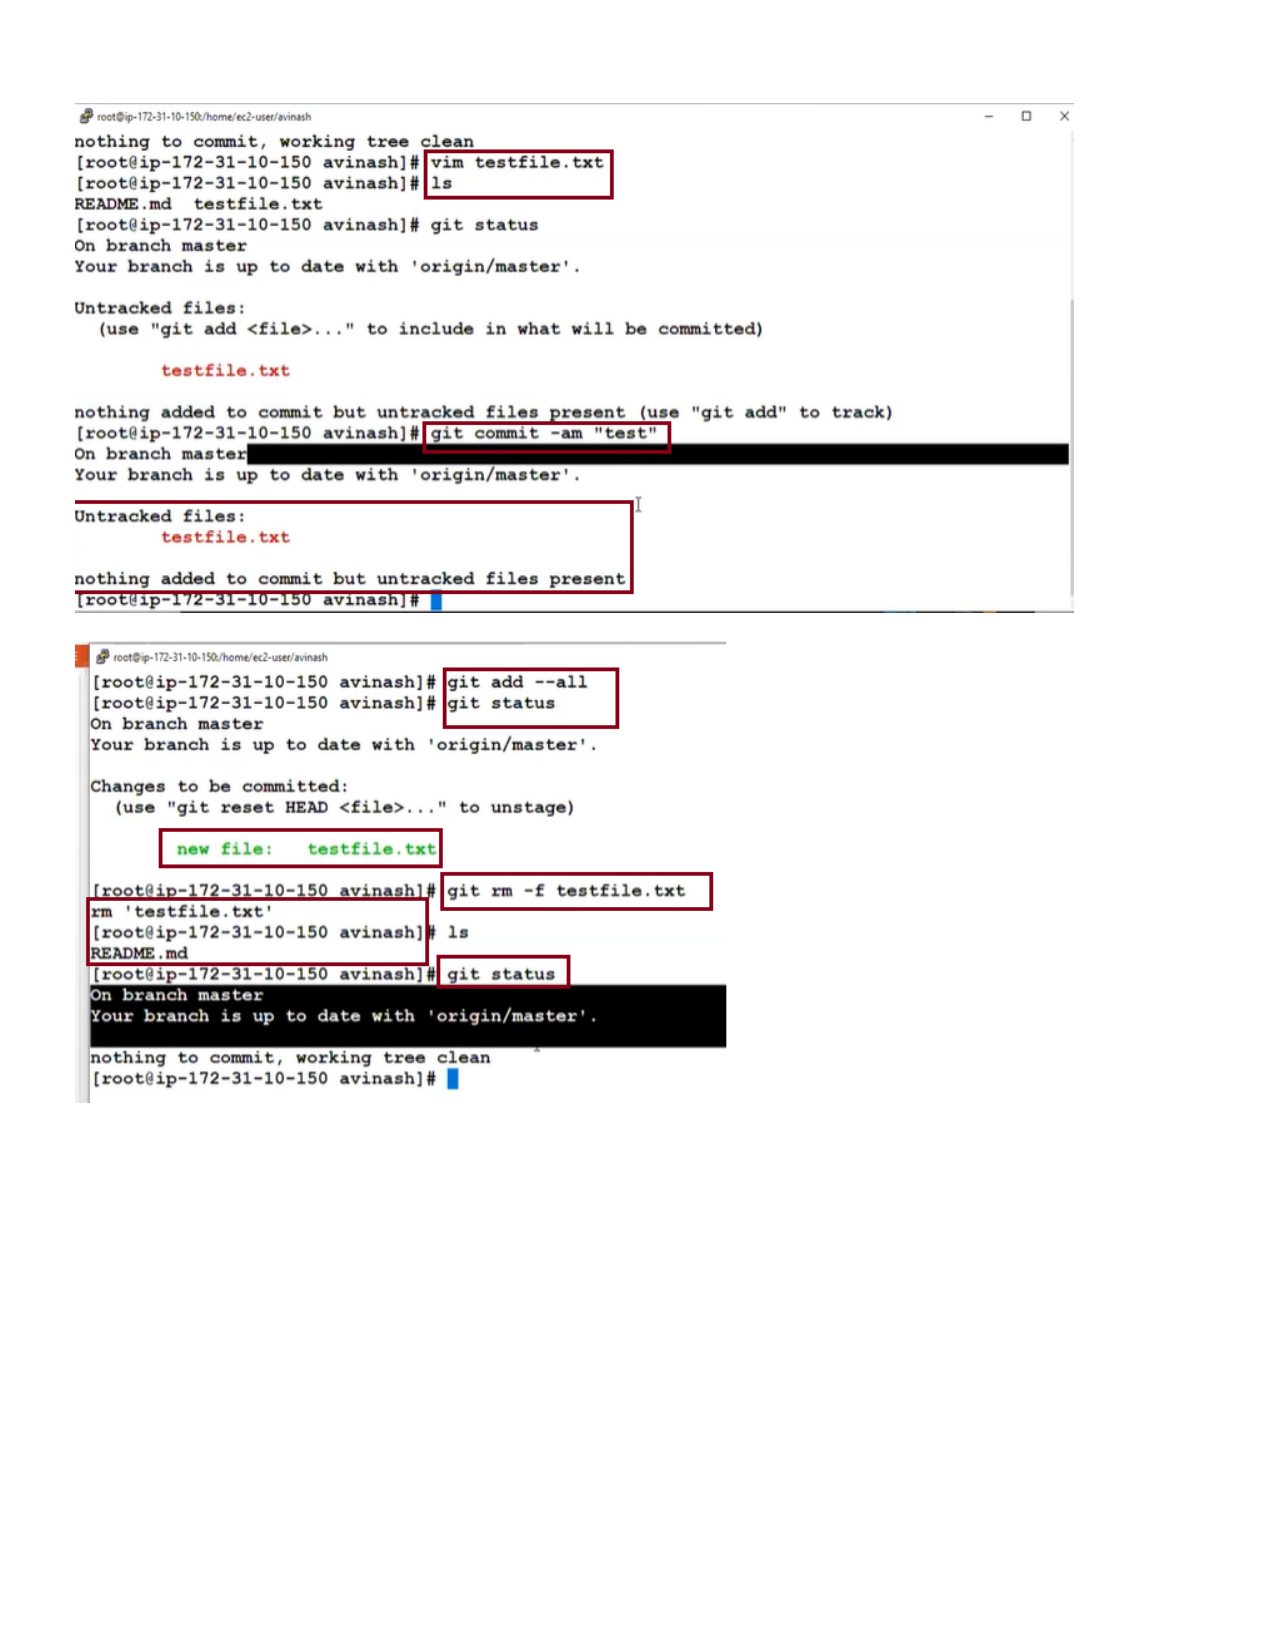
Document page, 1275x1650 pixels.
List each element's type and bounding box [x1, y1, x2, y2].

picture [75, 641, 727, 1103]
picture [75, 103, 1074, 613]
